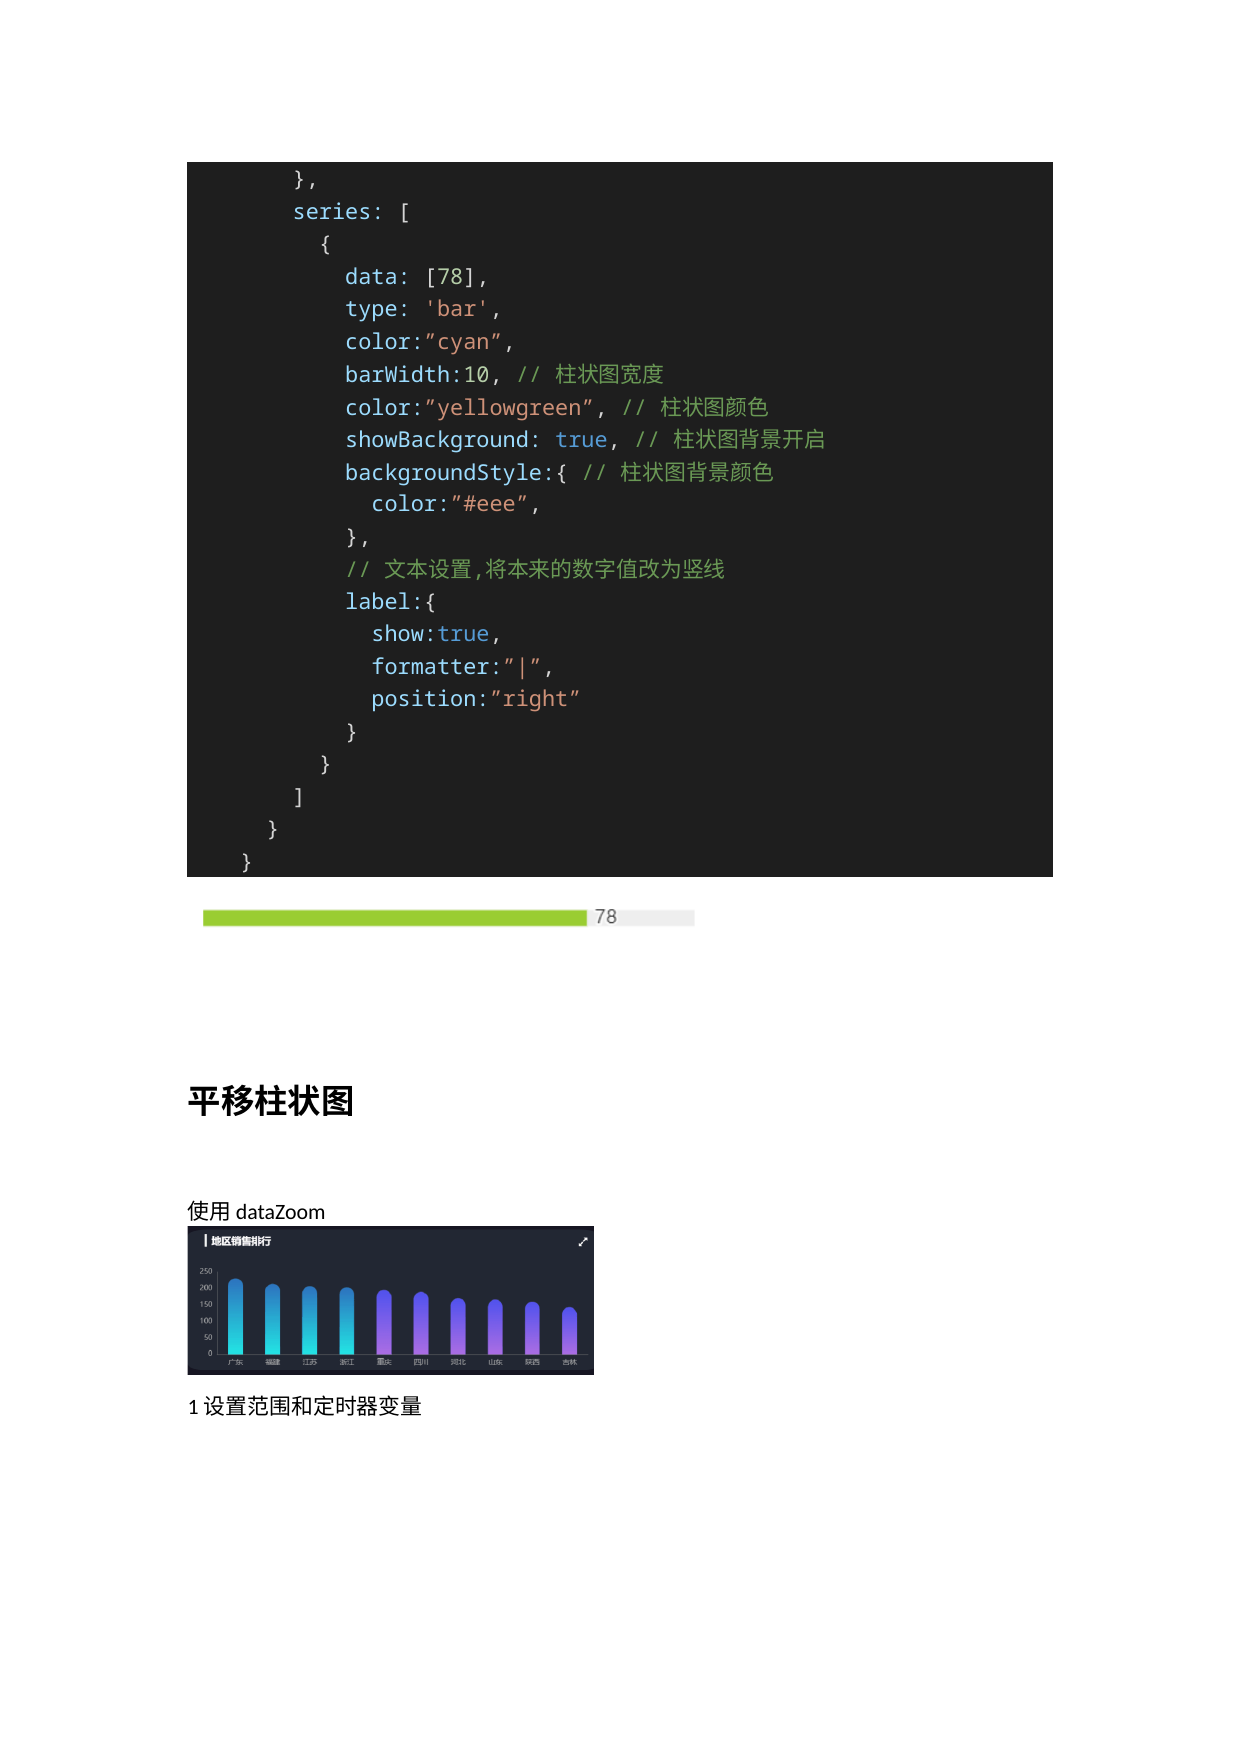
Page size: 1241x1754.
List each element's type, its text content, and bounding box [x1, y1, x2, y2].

subtitle 平移柱状图 [187, 1067, 1053, 1132]
text show:true, [187, 617, 1053, 649]
text position:”right” [187, 682, 1053, 714]
text backgroundStyle:{ // 柱状图背景颜色 [187, 454, 1053, 487]
picture [187, 877, 715, 949]
text color:”yellowgreen”, // 柱状图颜色 [187, 389, 1053, 422]
text 1 设置范围和定时器变量 [187, 1389, 1053, 1421]
text formatter:”|”, [187, 649, 1053, 682]
text showBackground: true, // 柱状图背景开启 [187, 422, 1053, 454]
text barWidth:10, // 柱状图宽度 [187, 357, 1053, 389]
text 使用dataZoom [187, 1194, 1053, 1226]
text type: 'bar', [187, 292, 1053, 324]
text ] [187, 779, 1053, 812]
text }, [187, 519, 1053, 552]
text color:”#eee”, [187, 487, 1053, 519]
text } [187, 844, 1053, 877]
text } [187, 714, 1053, 747]
text { [187, 227, 1053, 259]
text series: [ [187, 194, 1053, 227]
text label:{ [187, 584, 1053, 617]
text } [187, 812, 1053, 844]
text // 文本设置,将本来的数字值改为竖线 [187, 552, 1053, 584]
text }, [187, 162, 1053, 194]
text } [187, 747, 1053, 779]
text data: [78], [187, 259, 1053, 292]
text color:”cyan”, [187, 324, 1053, 357]
picture [187, 1226, 594, 1375]
